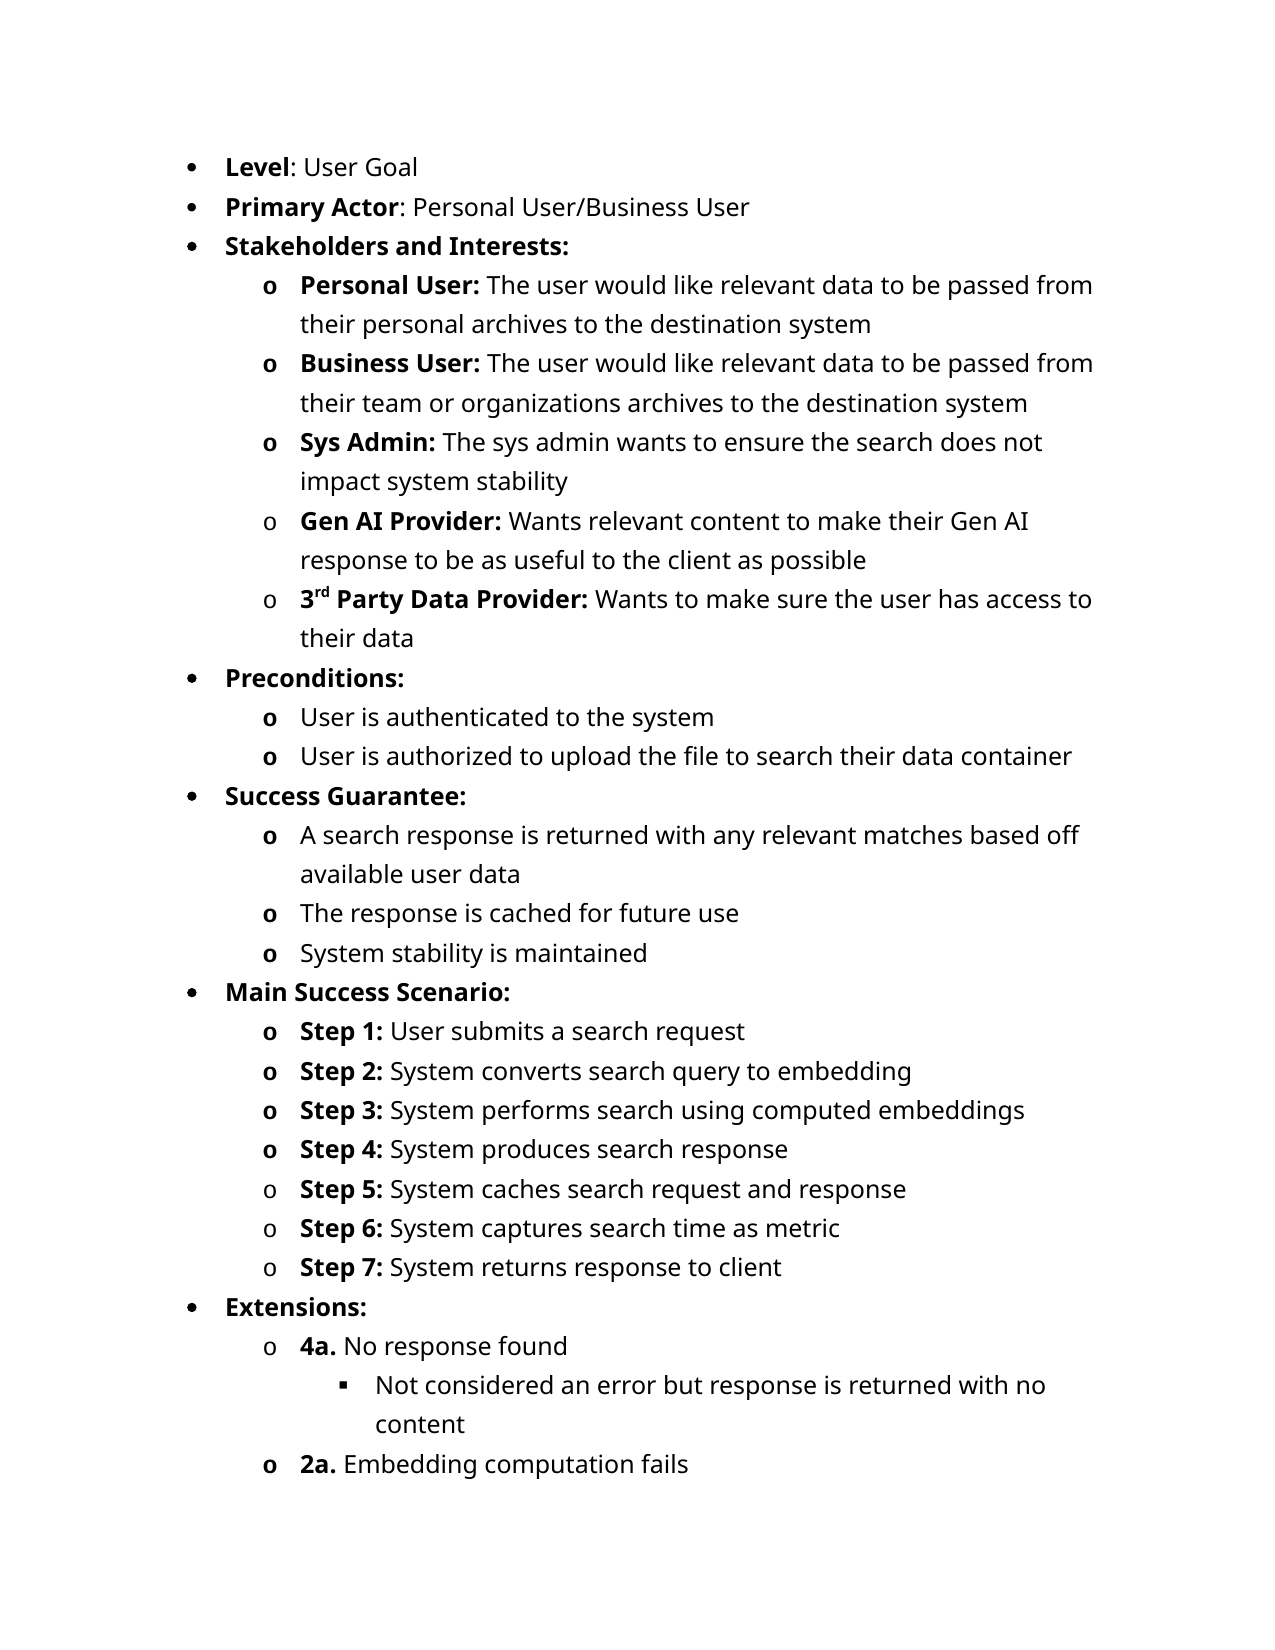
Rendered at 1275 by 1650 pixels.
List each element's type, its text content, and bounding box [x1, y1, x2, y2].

list Primary Actor: Personal User/Business User [187, 189, 1125, 223]
list Step 5: System caches search request and response [262, 1171, 1125, 1206]
list Main Success Scenario: [187, 974, 1125, 1009]
list Step 3: System performs search using computed embeddings [262, 1092, 1125, 1127]
list Not considered an error but response is returned with no content [337, 1368, 1125, 1441]
list Preconditions: [187, 660, 1125, 694]
list Business User: The user would like relevant data to be passed from their team or organizations archives to the destination system [262, 346, 1125, 419]
list Gen AI Provider: Wants relevant content to make their Gen AI response to be as useful to the client as possible [262, 503, 1125, 577]
list Step 4: System produces search response [262, 1132, 1125, 1166]
list User is authorized to upload the file to search their data container [262, 739, 1125, 773]
list A search response is returned with any relevant matches based off available user data [262, 817, 1125, 891]
list Sys Admin: The sys admin wants to ensure the search does not impact system stability [262, 424, 1125, 498]
list 2a. Embedding computation fails [262, 1446, 1125, 1481]
list Stakeholders and Interests: [187, 228, 1125, 262]
list Step 7: System returns response to client [262, 1250, 1125, 1284]
list Personal User: The user would like relevant data to be passed from their personal archives to the destination system [262, 267, 1125, 341]
list 3rd Party Data Provider: Wants to make sure the user has access to their data [262, 582, 1125, 655]
list 4a. No response found [262, 1328, 1125, 1363]
list Step 2: System converts search query to embedding [262, 1053, 1125, 1087]
list Step 1: User submits a search request [262, 1014, 1125, 1048]
list Level: User Goal [187, 150, 1125, 184]
list Extensions: [187, 1289, 1125, 1323]
list Success Guarantee: [187, 778, 1125, 812]
list System stability is maintained [262, 935, 1125, 969]
list Step 6: System captures search time as metric [262, 1211, 1125, 1245]
list User is authenticated to the system [262, 699, 1125, 734]
list The response is cached for future use [262, 896, 1125, 930]
